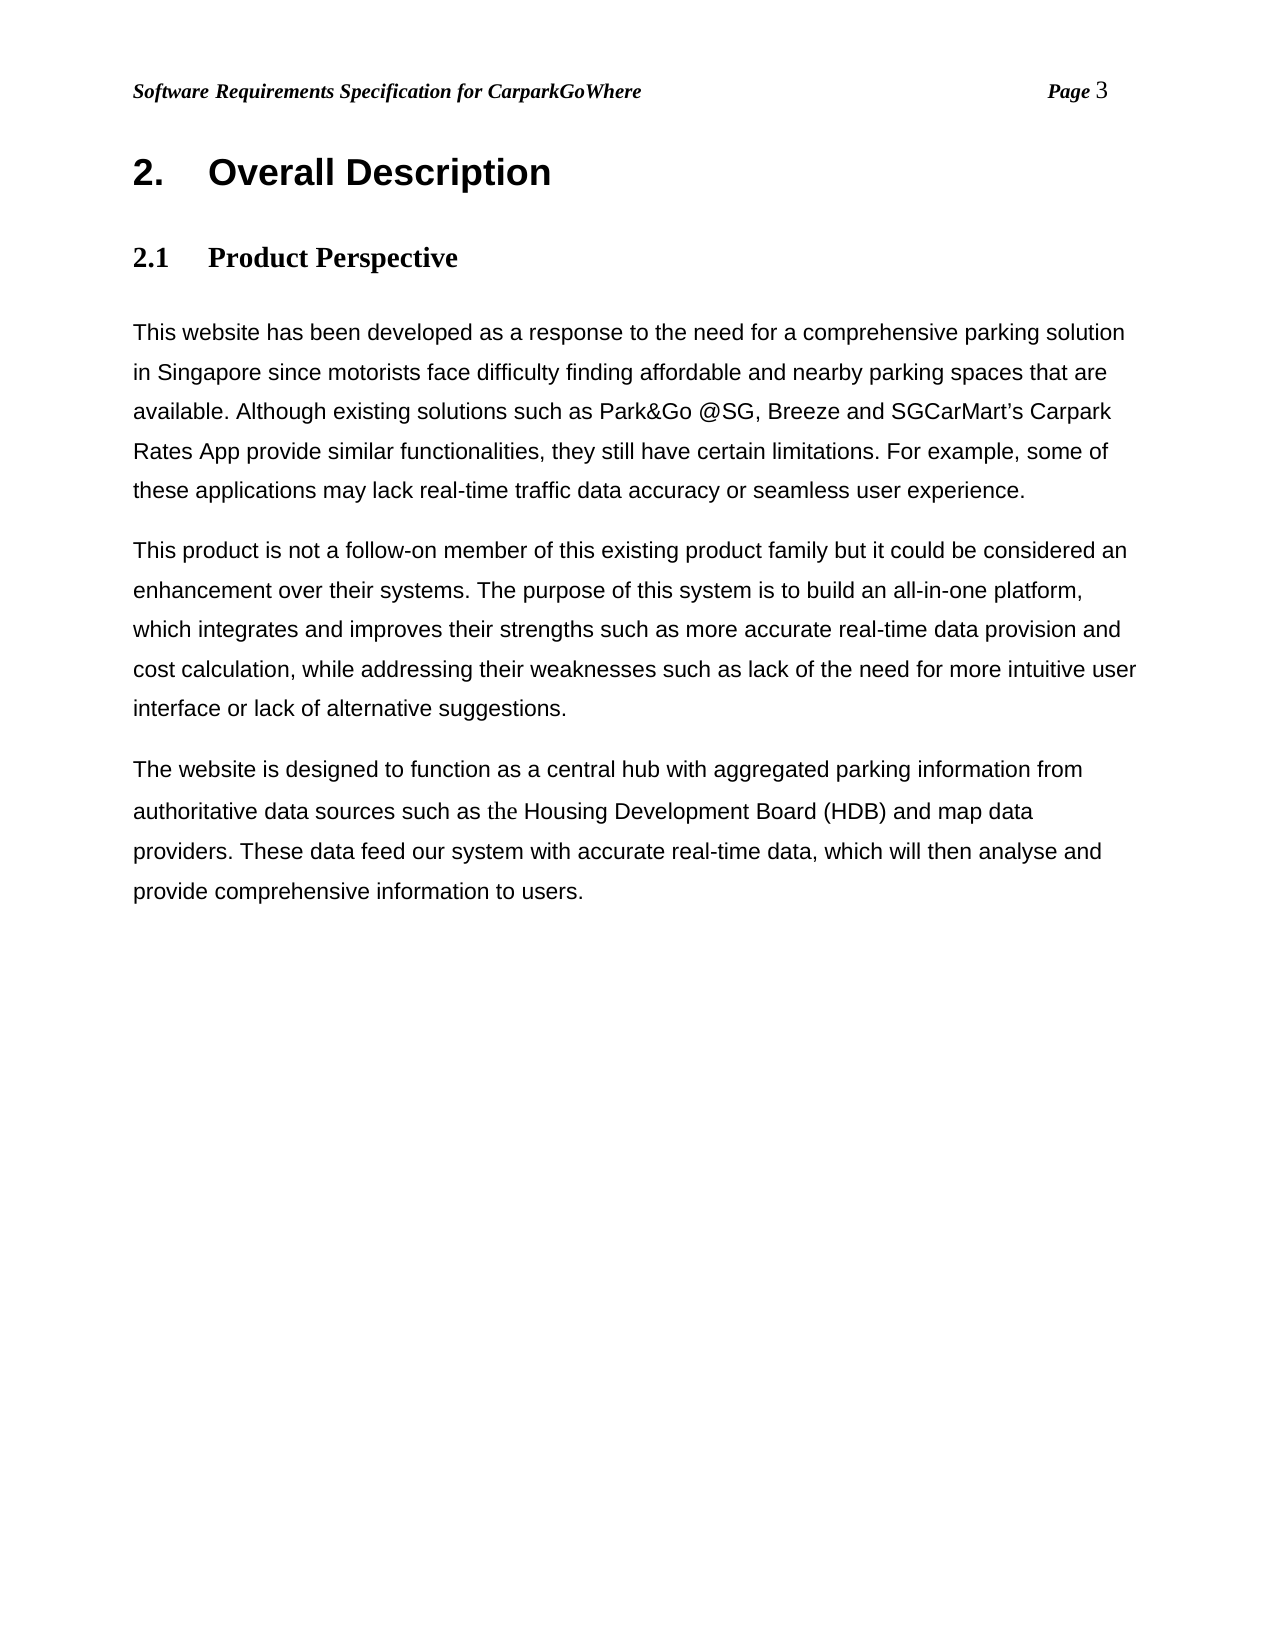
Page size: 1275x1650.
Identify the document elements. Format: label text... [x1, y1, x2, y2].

text The website is designed to function as a central hub with aggregated parking information from authoritative data sources such as the Housing Development Board (HDB) and map data providers. These data feed our system with accurate real-time data, which will then analyse and provide comprehensive information to users. [133, 756, 1140, 904]
text This product is not a follow-on member of this existing product family but it could be considered an enhancement over their systems. The purpose of this system is to build an all-in-one platform, which integrates and improves their strengths such as more accurate real-time data provision and cost calculation, while addressing their weaknesses such as lack of the need for more intuitive user interface or lack of alternative suggestions. [133, 537, 1140, 722]
subtitle Overall Description [133, 150, 1140, 193]
text This website has been developed as a response to the need for a comprehensive parking solution in Singapore since motorists face difficulty finding affordable and nearby parking spaces that are available. Although existing solutions such as Park&Go @SG, Breeze and SGCarMart’s Carpark Rates App provide similar functionalities, they still have certain limitations. For example, some of these applications may lack real-time traffic data accuracy or seamless user experience. [133, 319, 1140, 503]
subtitle Product Perspective [133, 240, 1140, 273]
